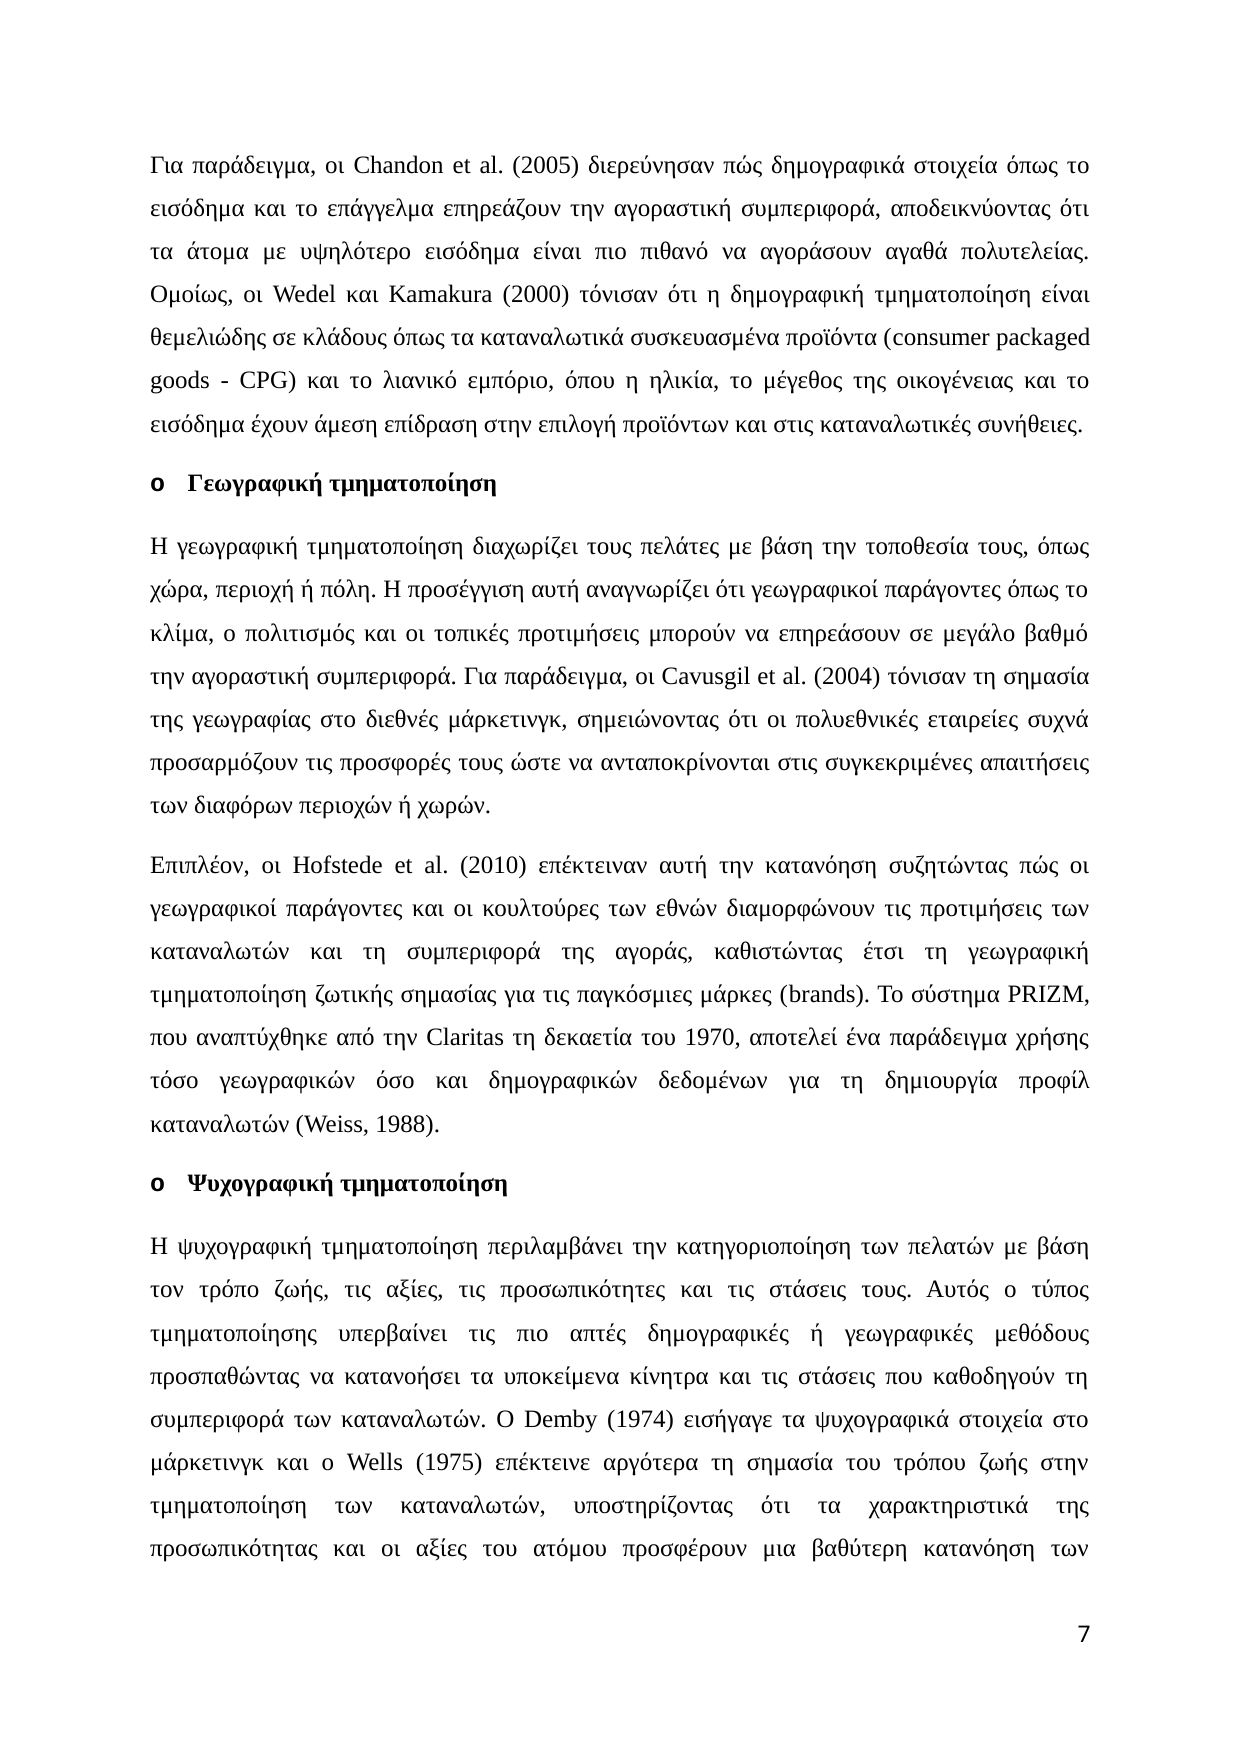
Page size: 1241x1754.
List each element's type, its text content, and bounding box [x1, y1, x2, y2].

text Επιπλέον, οι Hofstede et al. (2010) επέκτειναν αυτή την κατανόηση συζητώντας πώς οι γεωγραφικοί παράγοντες και οι κουλτούρες των εθνών διαμορφώνουν τις προτιμήσεις των καταναλωτών και τη συμπεριφορά της αγοράς, καθιστώντας έτσι τη γεωγραφική τμηματοποίηση ζωτικής σημασίας για τις παγκόσμιες μάρκες (brands). Το σύστημα PRIZM, που αναπτύχθηκε από την Claritas τη δεκαετία του 1970, αποτελεί ένα παράδειγμα χρήσης τόσο γεωγραφικών όσο και δημογραφικών δεδομένων για τη δημιουργία προφίλ καταναλωτών (Weiss, 1988). [150, 850, 1090, 1137]
text Η γεωγραφική τμηματοποίηση διαχωρίζει τους πελάτες με βάση την τοποθεσία τους, όπως χώρα, περιοχή ή πόλη. Η προσέγγιση αυτή αναγνωρίζει ότι γεωγραφικοί παράγοντες όπως το κλίμα, ο πολιτισμός και οι τοπικές προτιμήσεις μπορούν να επηρεάσουν σε μεγάλο βαθμό την αγοραστική συμπεριφορά. Για παράδειγμα, οι Cavusgil et al. (2004) τόνισαν τη σημασία της γεωγραφίας στο διεθνές μάρκετινγκ, σημειώνοντας ότι οι πολυεθνικές εταιρείες συχνά προσαρμόζουν τις προσφορές τους ώστε να ανταποκρίνονται στις συγκεκριμένες απαιτήσεις των διαφόρων περιοχών ή χωρών. [150, 531, 1090, 819]
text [150, 1231, 1090, 1562]
text Για παράδειγμα, οι Chandon et al. (2005) διερεύνησαν πώς δημογραφικά στοιχεία όπως το εισόδημα και το επάγγελμα επηρεάζουν την αγοραστική συμπεριφορά, αποδεικνύοντας ότι τα άτομα με υψηλότερο εισόδημα είναι πιο πιθανό να αγοράσουν αγαθά πολυτελείας. Ομοίως, οι Wedel και Kamakura (2000) τόνισαν ότι η δημογραφική τμηματοποίηση είναι θεμελιώδης σε κλάδους όπως τα καταναλωτικά συσκευασμένα προϊόντα (consumer packaged goods - CPG) και το λιανικό εμπόριο, όπου η ηλικία, το μέγεθος της οικογένειας και το εισόδημα έχουν άμεση επίδραση στην επιλογή προϊόντων και στις καταναλωτικές συνήθειες. [150, 150, 1090, 437]
list Γεωγραφική τμηματοποίηση [150, 468, 1090, 499]
list Ψυχογραφική τμηματοποίηση [150, 1168, 1090, 1199]
